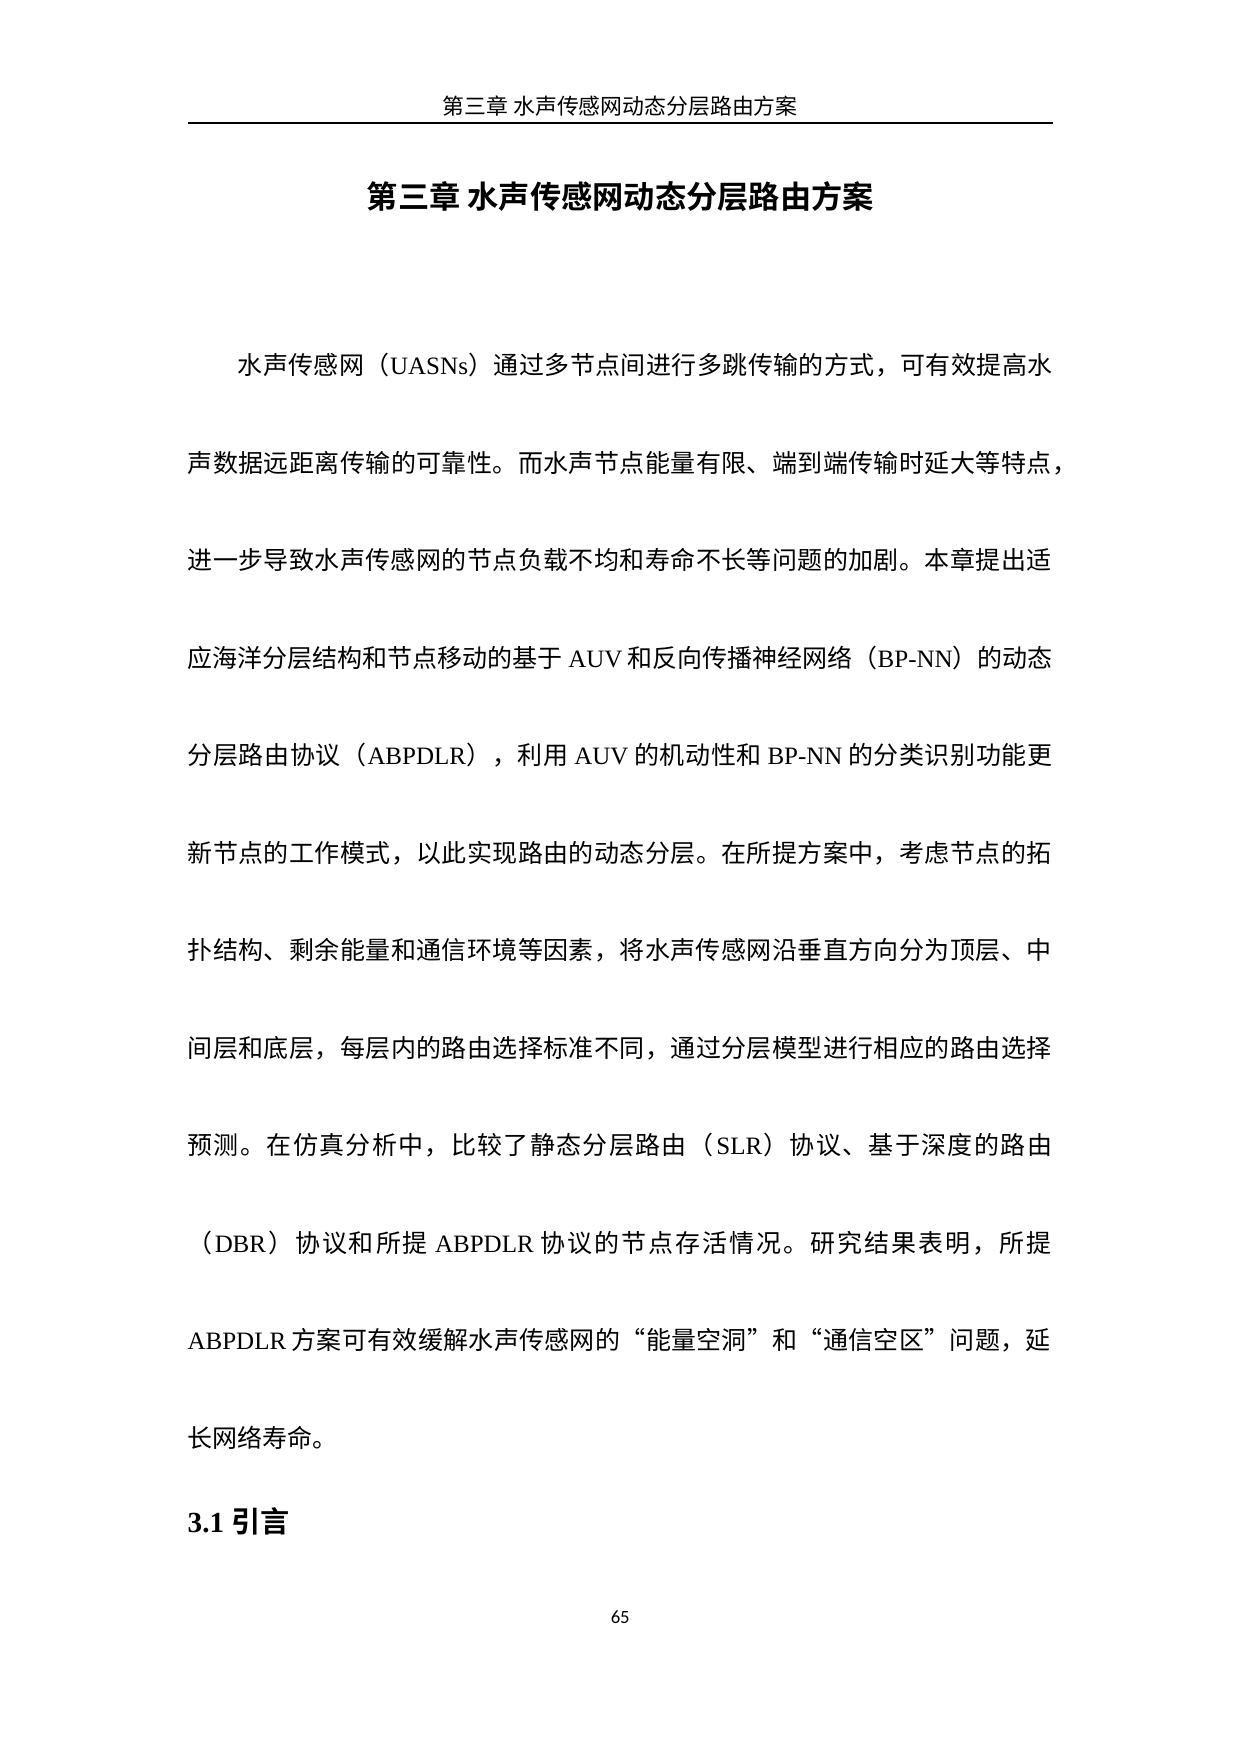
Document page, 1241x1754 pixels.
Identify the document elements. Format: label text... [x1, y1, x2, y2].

text 水声传感网（UASNs）通过多节点间进行多跳传输的方式，可有效提高水声数据远距离传输的可靠性。而水声节点能量有限、端到端传输时延大等特点，进一步导致水声传感网的节点负载不均和寿命不长等问题的加剧。本章提出适应海洋分层结构和节点移动的基于AUV和反向传播神经网络（BP-NN）的动态分层路由协议（ABPDLR），利用AUV的机动性和BP-NN的分类识别功能更新节点的工作模式，以此实现路由的动态分层。在所提方案中，考虑节点的拓扑结构、剩余能量和通信环境等因素，将水声传感网沿垂直方向分为顶层、中间层和底层，每层内的路由选择标准不同，通过分层模型进行相应的路由选择预测。在仿真分析中，比较了静态分层路由（SLR）协议、基于深度的路由（DBR）协议和所提ABPDLR协议的节点存活情况。研究结果表明，所提ABPDLR方案可有效缓解水声传感网的“能量空洞”和“通信空区”问题，延长网络寿命。 [187, 331, 1053, 1469]
text 第三章 水声传感网动态分层路由方案 [187, 162, 1053, 227]
text 3.1 引言 [187, 1487, 1053, 1552]
